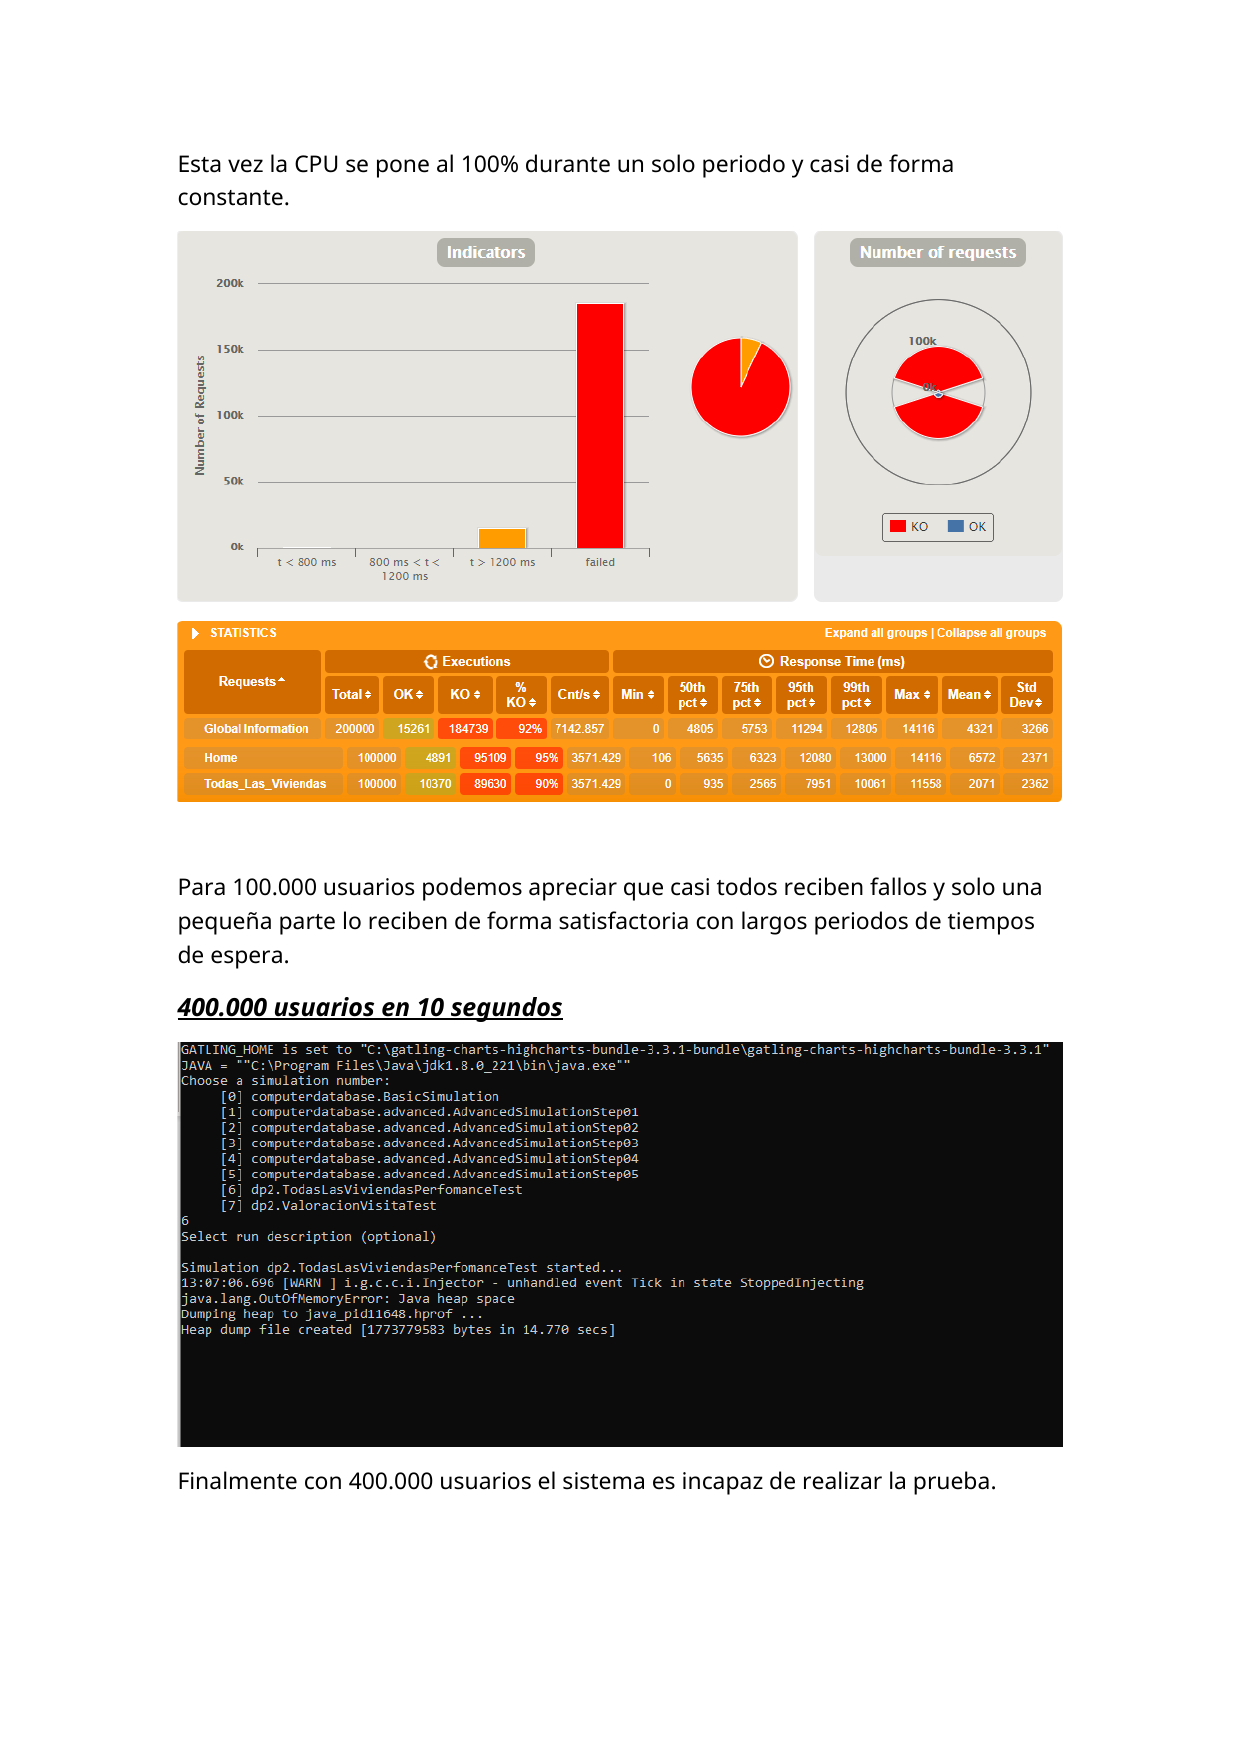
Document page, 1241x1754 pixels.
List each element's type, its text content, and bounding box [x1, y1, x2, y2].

picture [177, 1042, 1063, 1447]
text Para 100.000 usuarios podemos apreciar que casi todos reciben fallos y solo una pequeña parte lo reciben de forma satisfactoria con largos periodos de tiempos de espera. [177, 871, 1063, 970]
text Esta vez la CPU se pone al 100% durante un solo periodo y casi de forma constante. [177, 148, 1063, 213]
text Finalmente con 400.000 usuarios el sistema es incapaz de realizar la prueba. [177, 1465, 1063, 1496]
picture [177, 231, 1063, 802]
text 400.000 usuarios en 10 segundos [177, 989, 1063, 1023]
